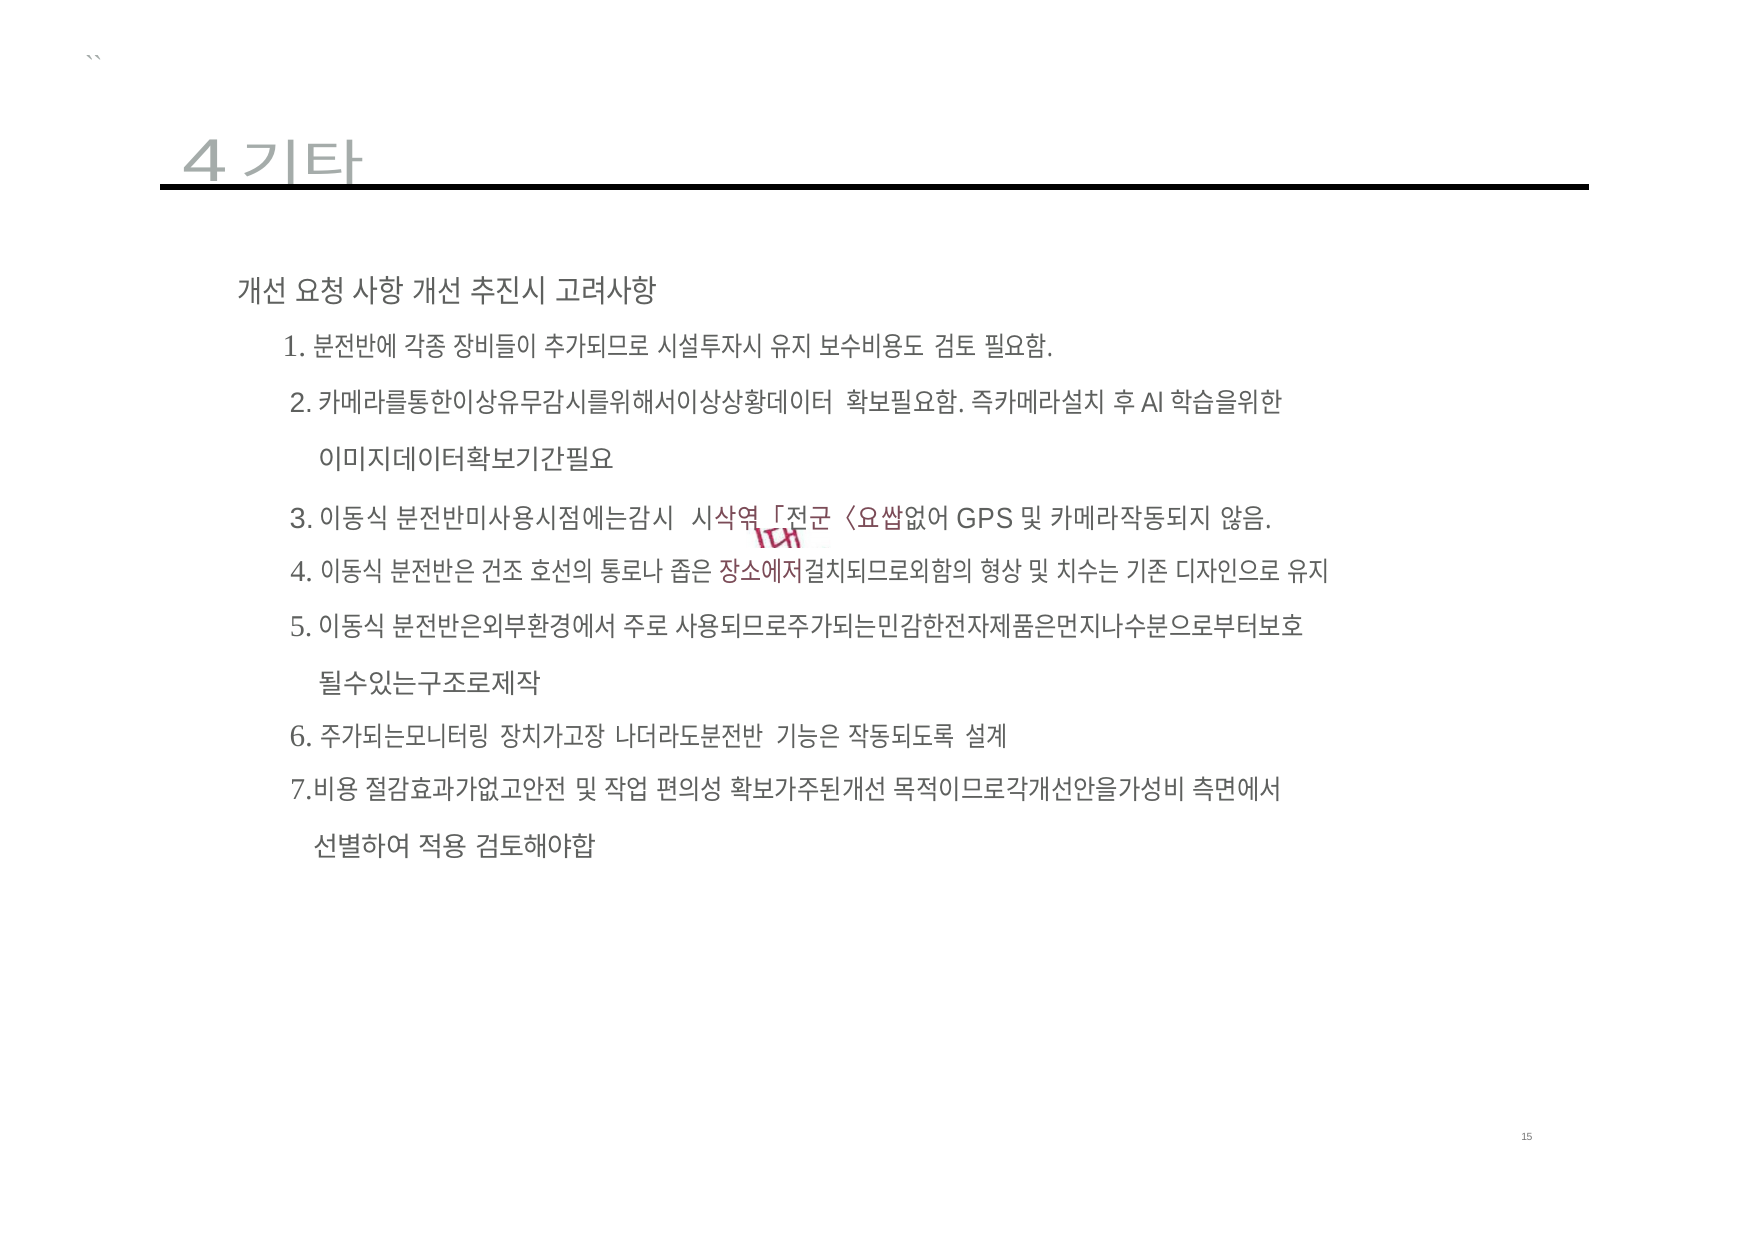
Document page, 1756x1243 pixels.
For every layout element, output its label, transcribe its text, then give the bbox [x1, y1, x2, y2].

list 비용 절감효과가없고안전 및 작업 편의성 확보가주된개선 목적이므로각개선안을가성비 측면에서 선별하여 적용 검토해야합 [290, 768, 1376, 864]
picture [746, 537, 831, 548]
list 이동식 분전반미사용시점에는감시 시삭엮「전군〈요쌉없어GPS및 카메라작동되지 않음. [289, 497, 1608, 537]
list 카메라를통한이상유무감시를위해서이상상황데이터 확보필요함. 즉카메라설치 후Al 학습을위한 이미지데이터확보기간필요 [289, 381, 1390, 477]
text 4기타 [160, 123, 1608, 196]
list 이동식 분전반은 건조 호선의 통로나 좁은 장소에저걸치되므로외함의 형상 및 치수는 기존 디자인으로 유지 [290, 550, 1608, 589]
list 이동식 분전반은외부환경에서 주로 사용되므로주가되는민감한전자제품은먼지나수분으로부터보호 될수있는구조로제작 [289, 604, 1401, 701]
text `` [85, 48, 1608, 83]
text 개선 요청 사항 개선 추진시 고려사항 [237, 267, 1608, 312]
list 분전반에 각종 장비들이 추가되므로 시설투자시 유지 보수비용도 검토 필요함. [282, 325, 1608, 365]
list 주가되는모니터링 장치가고장 나더라도분전반 기능은 작동되도록 설계 [289, 719, 1608, 753]
